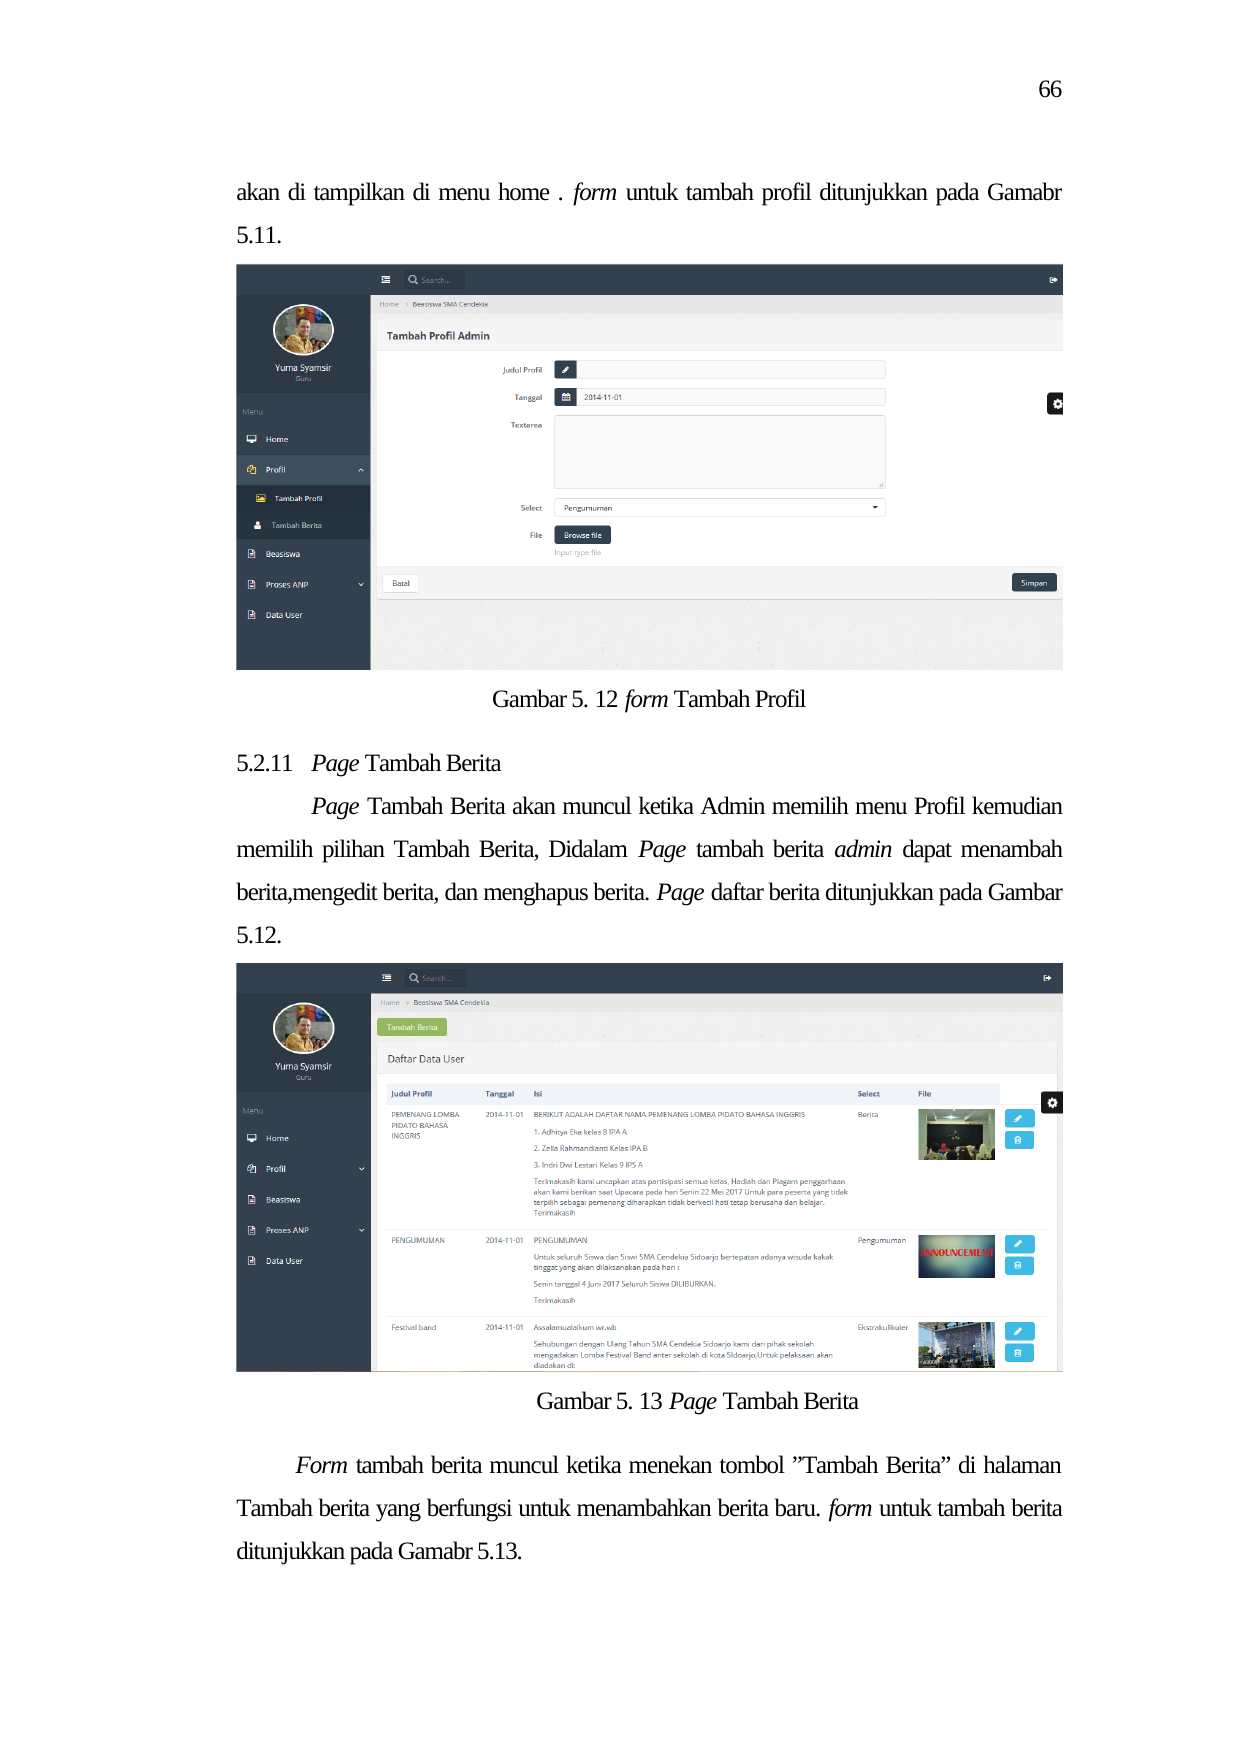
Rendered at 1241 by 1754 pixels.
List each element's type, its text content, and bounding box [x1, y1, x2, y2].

text Page Tambah Berita akan muncul ketika Admin memilih menu Profil kemudian memilih pilihan Tambah Berita, Didalam Page tambah berita admin dapat menambah berita,mengedit berita, dan menghapus berita. Page daftar berita ditunjukkan pada Gambar 5.12. [236, 791, 1063, 949]
subtitle 5.2.11 Page Tambah Berita [236, 748, 1063, 777]
text Gambar 5. 13 Page Tambah Berita [236, 1386, 1063, 1415]
picture [236, 263, 1063, 670]
text Gambar 5. 12 form Tambah Profil [236, 684, 1063, 713]
picture [236, 963, 1063, 1372]
text Form tambah berita muncul ketika menekan tombol ”Tambah Berita” di halaman Tambah berita yang berfungsi untuk menambahkan berita baru. form untuk tambah berita ditunjukkan pada Gamabr 5.13. [236, 1450, 1063, 1565]
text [236, 177, 1063, 249]
